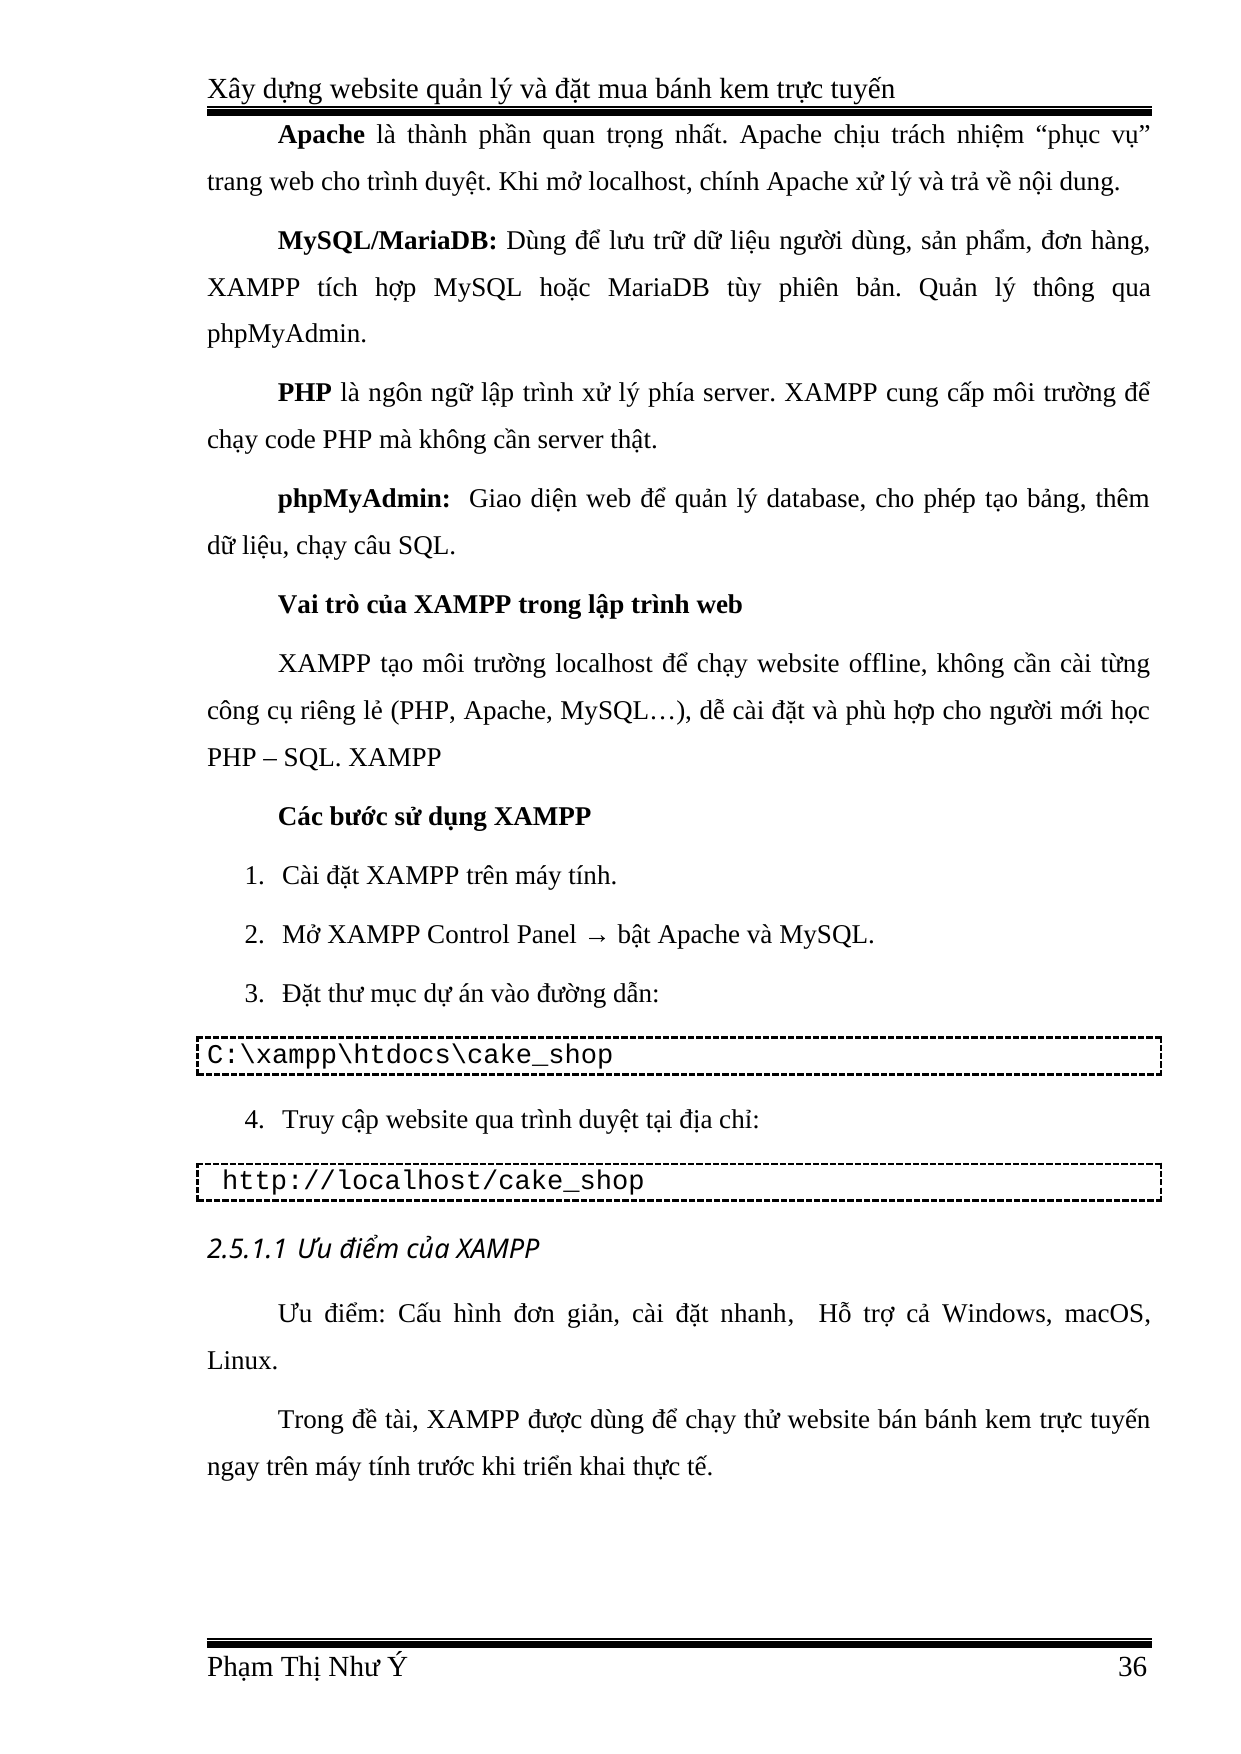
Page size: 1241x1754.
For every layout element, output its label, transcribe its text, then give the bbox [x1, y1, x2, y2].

text C:\xampp\htdocs\cake_shop [196, 1036, 1162, 1076]
text MySQL/MariaDB: Dùng để lưu trữ dữ liệu người dùng, sản phẩm, đơn hàng, XAMPP tích hợp MySQL hoặc MariaDB tùy phiên bản. Quản lý thông qua phpMyAdmin. [207, 224, 1152, 348]
text PHP là ngôn ngữ lập trình xử lý phía server. XAMPP cung cấp môi trường để chạy code PHP mà không cần server thật. [207, 376, 1152, 454]
text Các bước sử dụng XAMPP [207, 800, 1152, 831]
subtitle Ưu điểm của XAMPP [207, 1229, 1152, 1266]
list Mở XAMPP Control Panel → bật Apache và MySQL. [244, 918, 1152, 949]
list Cài đặt XAMPP trên máy tính. [244, 859, 1152, 890]
text Vai trò của XAMPP trong lập trình web [207, 588, 1152, 619]
text phpMyAdmin: Giao diện web để quản lý database, cho phép tạo bảng, thêm dữ liệu, chạy câu SQL. [207, 482, 1152, 560]
text Ưu điểm: Cấu hình đơn giản, cài đặt nhanh, Hỗ trợ cả Windows, macOS, Linux. [207, 1297, 1152, 1375]
text Apache là thành phần quan trọng nhất. Apache chịu trách nhiệm “phục vụ” trang web cho trình duyệt. Khi mở localhost, chính Apache xử lý và trả về nội dung. [207, 118, 1152, 196]
text Trong đề tài, XAMPP được dùng để chạy thử website bán bánh kem trực tuyến ngay trên máy tính trước khi triển khai thực tế. [207, 1403, 1152, 1481]
text XAMPP tạo môi trường localhost để chạy website offline, không cần cài từng công cụ riêng lẻ (PHP, Apache, MySQL…), dễ cài đặt và phù hợp cho người mới học PHP – SQL. XAMPP [207, 647, 1152, 772]
list Đặt thư mục dự án vào đường dẫn: [244, 977, 1152, 1008]
list Truy cập website qua trình duyệt tại địa chỉ: [244, 1103, 1152, 1134]
text http://localhost/cake_shop [196, 1162, 1162, 1202]
